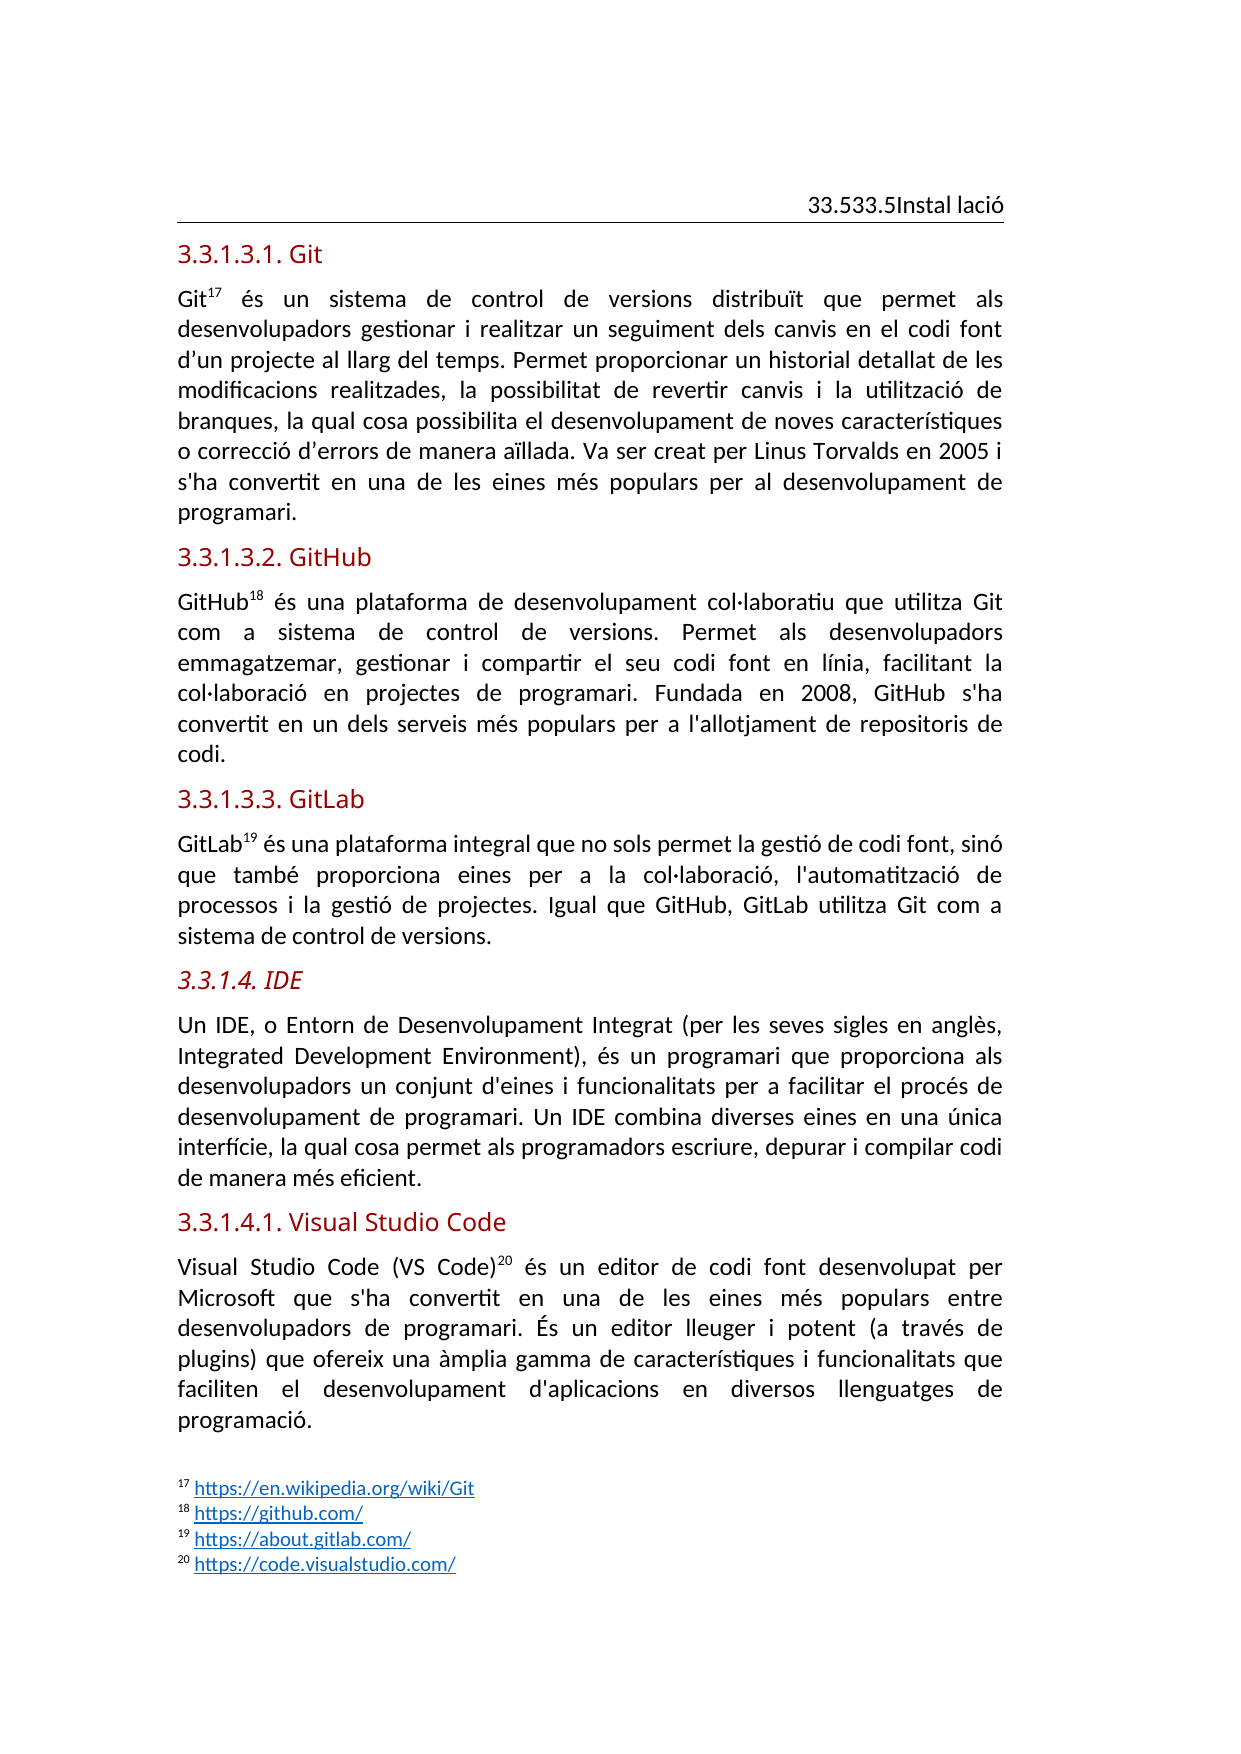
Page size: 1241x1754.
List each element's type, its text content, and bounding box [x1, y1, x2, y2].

subtitle GitLab [177, 782, 1004, 816]
text Git és un sistema de control de versions distribuït que permet als desenvolupadors gestionar i realitzar un seguiment dels canvis en el codi font d’un projecte al llarg del temps. Permet proporcionar un historial detallat de les modificacions realitzades, la possibilitat de revertir canvis i la utilització de branques, la qual cosa possibilita el desenvolupament de noves característiques o correcció d’errors de manera aïllada. Va ser creat per Linus Torvalds en 2005 i s'ha convertit en una de les eines més populars per al desenvolupament de programari. [177, 283, 1004, 527]
text Un IDE, o Entorn de Desenvolupament Integrat (per les seves sigles en anglès, Integrated Development Environment), és un programari que proporciona als desenvolupadors un conjunt d'eines i funcionalitats per a facilitar el procés de desenvolupament de programari. Un IDE combina diverses eines en una única interfície, la qual cosa permet als programadors escriure, depurar i compilar codi de manera més eficient. [177, 1009, 1004, 1192]
text Visual Studio Code (VS Code) és un editor de codi font desenvolupat per Microsoft que s'ha convertit en una de les eines més populars entre desenvolupadors de programari. És un editor lleuger i potent (a través de plugins) que ofereix una àmplia gamma de característiques i funcionalitats que faciliten el desenvolupament d'aplicacions en diversos llenguatges de programació. [177, 1252, 1004, 1435]
subtitle Git [177, 236, 1004, 270]
text GitHub és una plataforma de desenvolupament col·laboratiu que utilitza Git com a sistema de control de versions. Permet als desenvolupadors emmagatzemar, gestionar i compartir el seu codi font en línia, facilitant la col·laboració en projectes de programari. Fundada en 2008, GitHub s'ha convertit en un dels serveis més populars per a l'allotjament de repositoris de codi. [177, 586, 1004, 769]
subtitle Visual Studio Code [177, 1205, 1004, 1239]
text GitLab és una plataforma integral que no sols permet la gestió de codi font, sinó que també proporciona eines per a la col·laboració, l'automatització de processos i la gestió de projectes. Igual que GitHub, GitLab utilitza Git com a sistema de control de versions. [177, 828, 1004, 950]
subtitle GitHub [177, 539, 1004, 573]
subtitle IDE [177, 963, 1004, 997]
